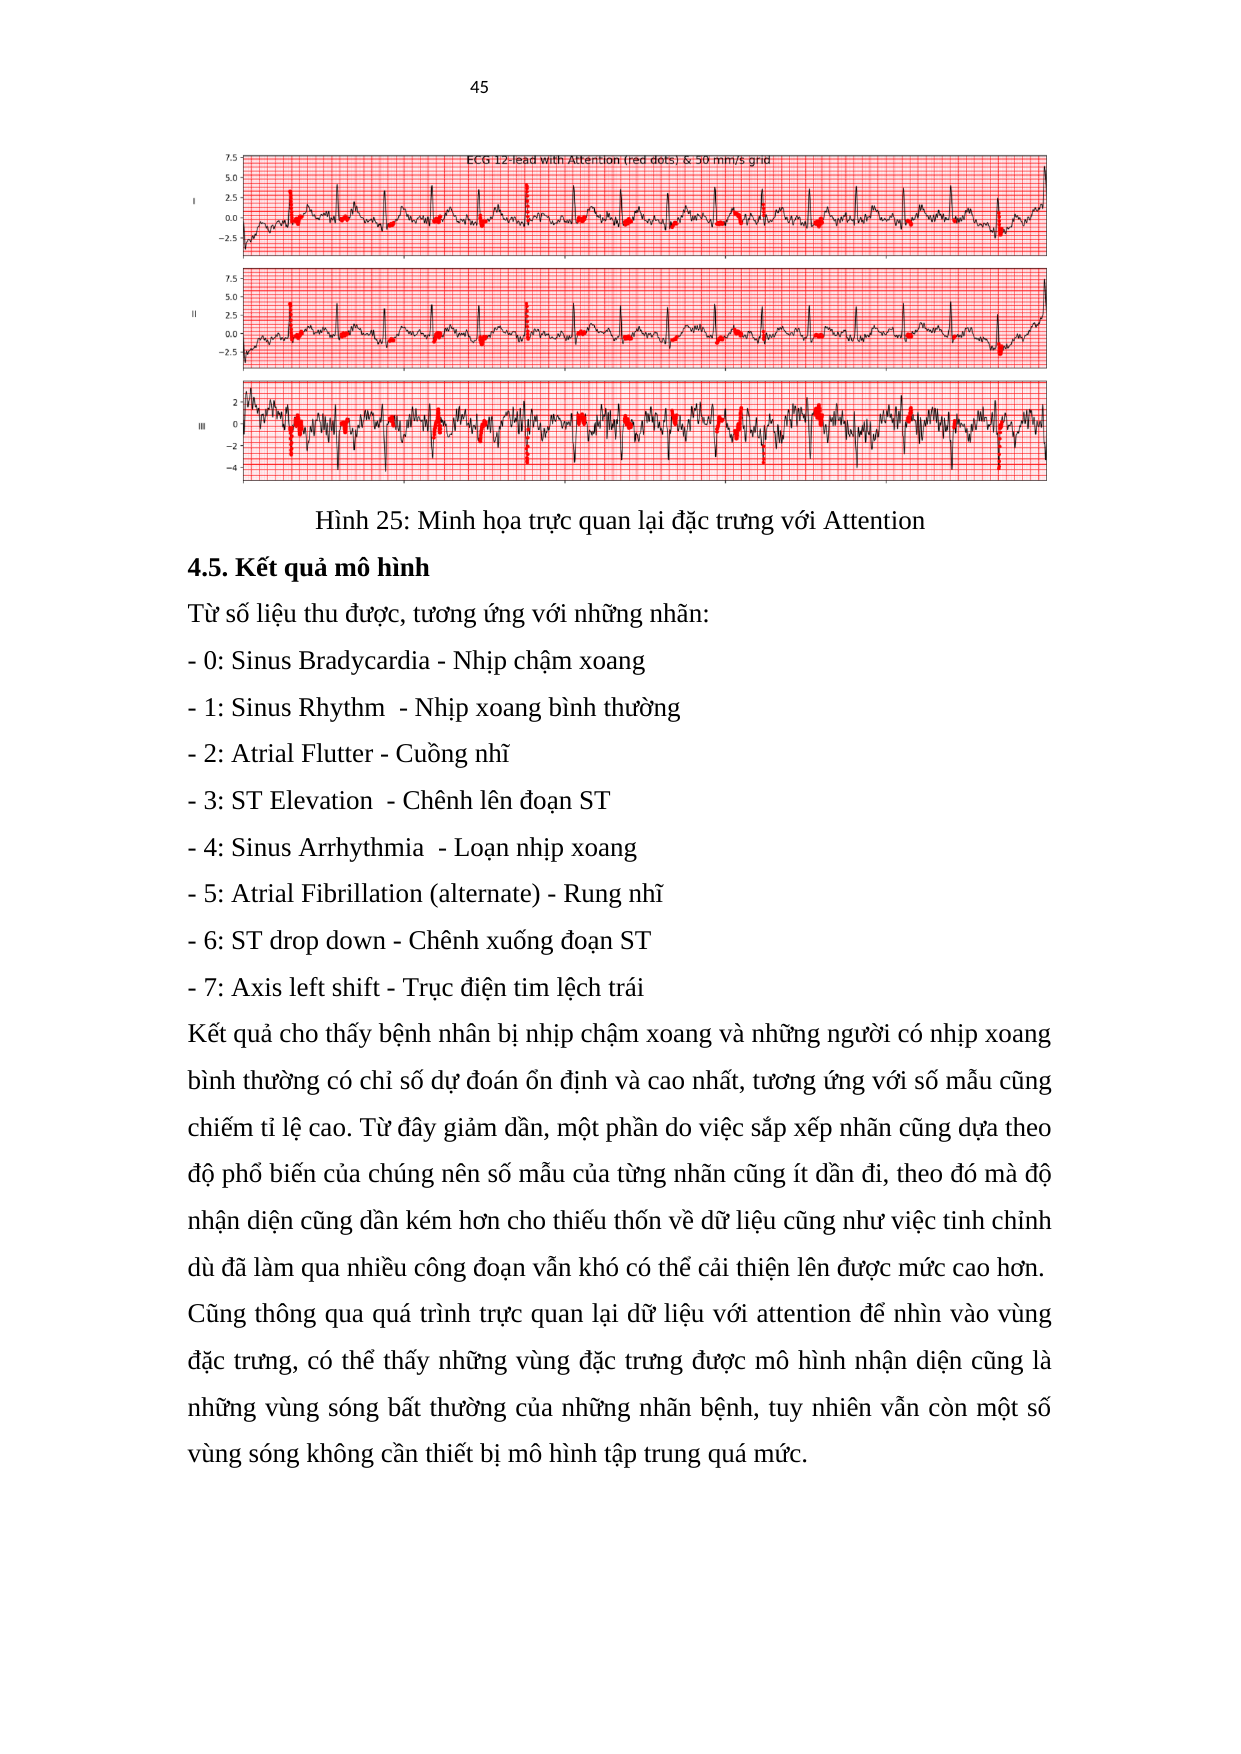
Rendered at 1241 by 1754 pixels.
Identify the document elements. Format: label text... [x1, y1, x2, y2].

text - 1: Sinus Rhythm - Nhịp xoang bình thường [187, 691, 1053, 722]
text Cũng thông qua quá trình trực quan lại dữ liệu với attention để nhìn vào vùng đặc trưng, có thể thấy những vùng đặc trưng được mô hình nhận diện cũng là những vùng sóng bất thường của những nhãn bệnh, tuy nhiên vẫn còn một số vùng sóng không cần thiết bị mô hình tập trung quá mức. [187, 1297, 1053, 1468]
text - 5: Atrial Fibrillation (alternate) - Rung nhĩ [187, 877, 1053, 908]
text - 7: Axis left shift - Trục điện tim lệch trái [187, 971, 1053, 1002]
text 4.5. Kết quả mô hình [187, 551, 1053, 582]
text Hình 25: Minh họa trực quan lại đặc trưng với Attention [187, 504, 1053, 535]
text Từ số liệu thu được, tương ứng với những nhãn: [187, 597, 1053, 628]
text - 3: ST Elevation - Chênh lên đoạn ST [187, 784, 1053, 815]
text Kết quả cho thấy bệnh nhân bị nhịp chậm xoang và những người có nhịp xoang bình thường có chỉ số dự đoán ổn định và cao nhất, tương ứng với số mẫu cũng chiếm tỉ lệ cao. Từ đây giảm dần, một phần do việc sắp xếp nhãn cũng dựa theo độ phổ biến của chúng nên số mẫu của từng nhãn cũng ít dần đi, theo đó mà độ nhận diện cũng dần kém hơn cho thiếu thốn về dữ liệu cũng như việc tinh chỉnh dù đã làm qua nhiều công đoạn vẫn khó có thể cải thiện lên được mức cao hơn. [187, 1017, 1053, 1282]
picture [188, 150, 1052, 488]
text - 0: Sinus Bradycardia - Nhịp chậm xoang [187, 644, 1053, 675]
text - 4: Sinus Arrhythmia - Loạn nhịp xoang [187, 831, 1053, 862]
text - 6: ST drop down - Chênh xuống đoạn ST [187, 924, 1053, 955]
text - 2: Atrial Flutter - Cuồng nhĩ [187, 737, 1053, 768]
